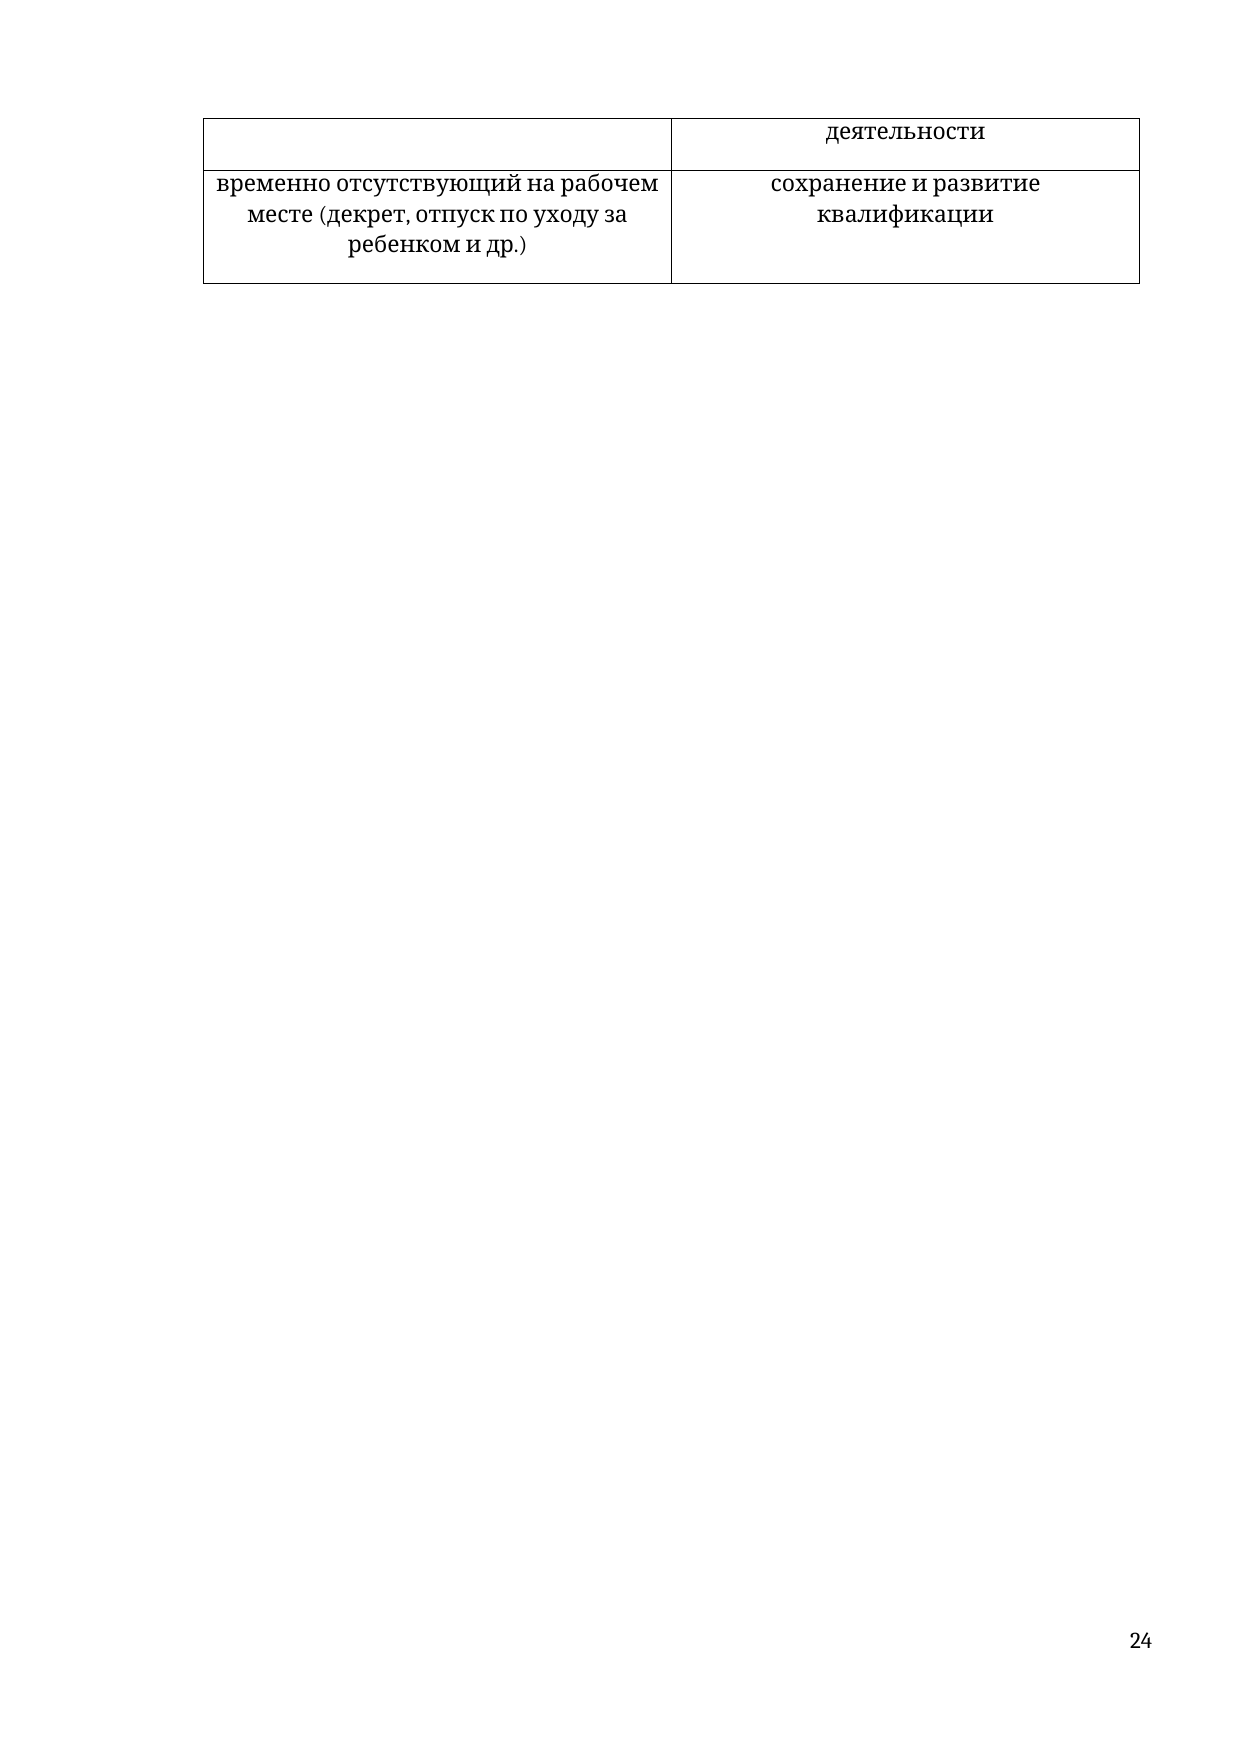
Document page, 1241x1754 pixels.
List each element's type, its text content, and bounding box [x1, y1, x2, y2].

table_cell временно отсутствующий на рабочем месте (декрет, отпуск по уходу за ребенком и др.) [204, 171, 671, 283]
table_cell сохранение и развитие квалификации [672, 171, 1139, 283]
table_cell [672, 119, 1139, 170]
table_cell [204, 119, 671, 170]
